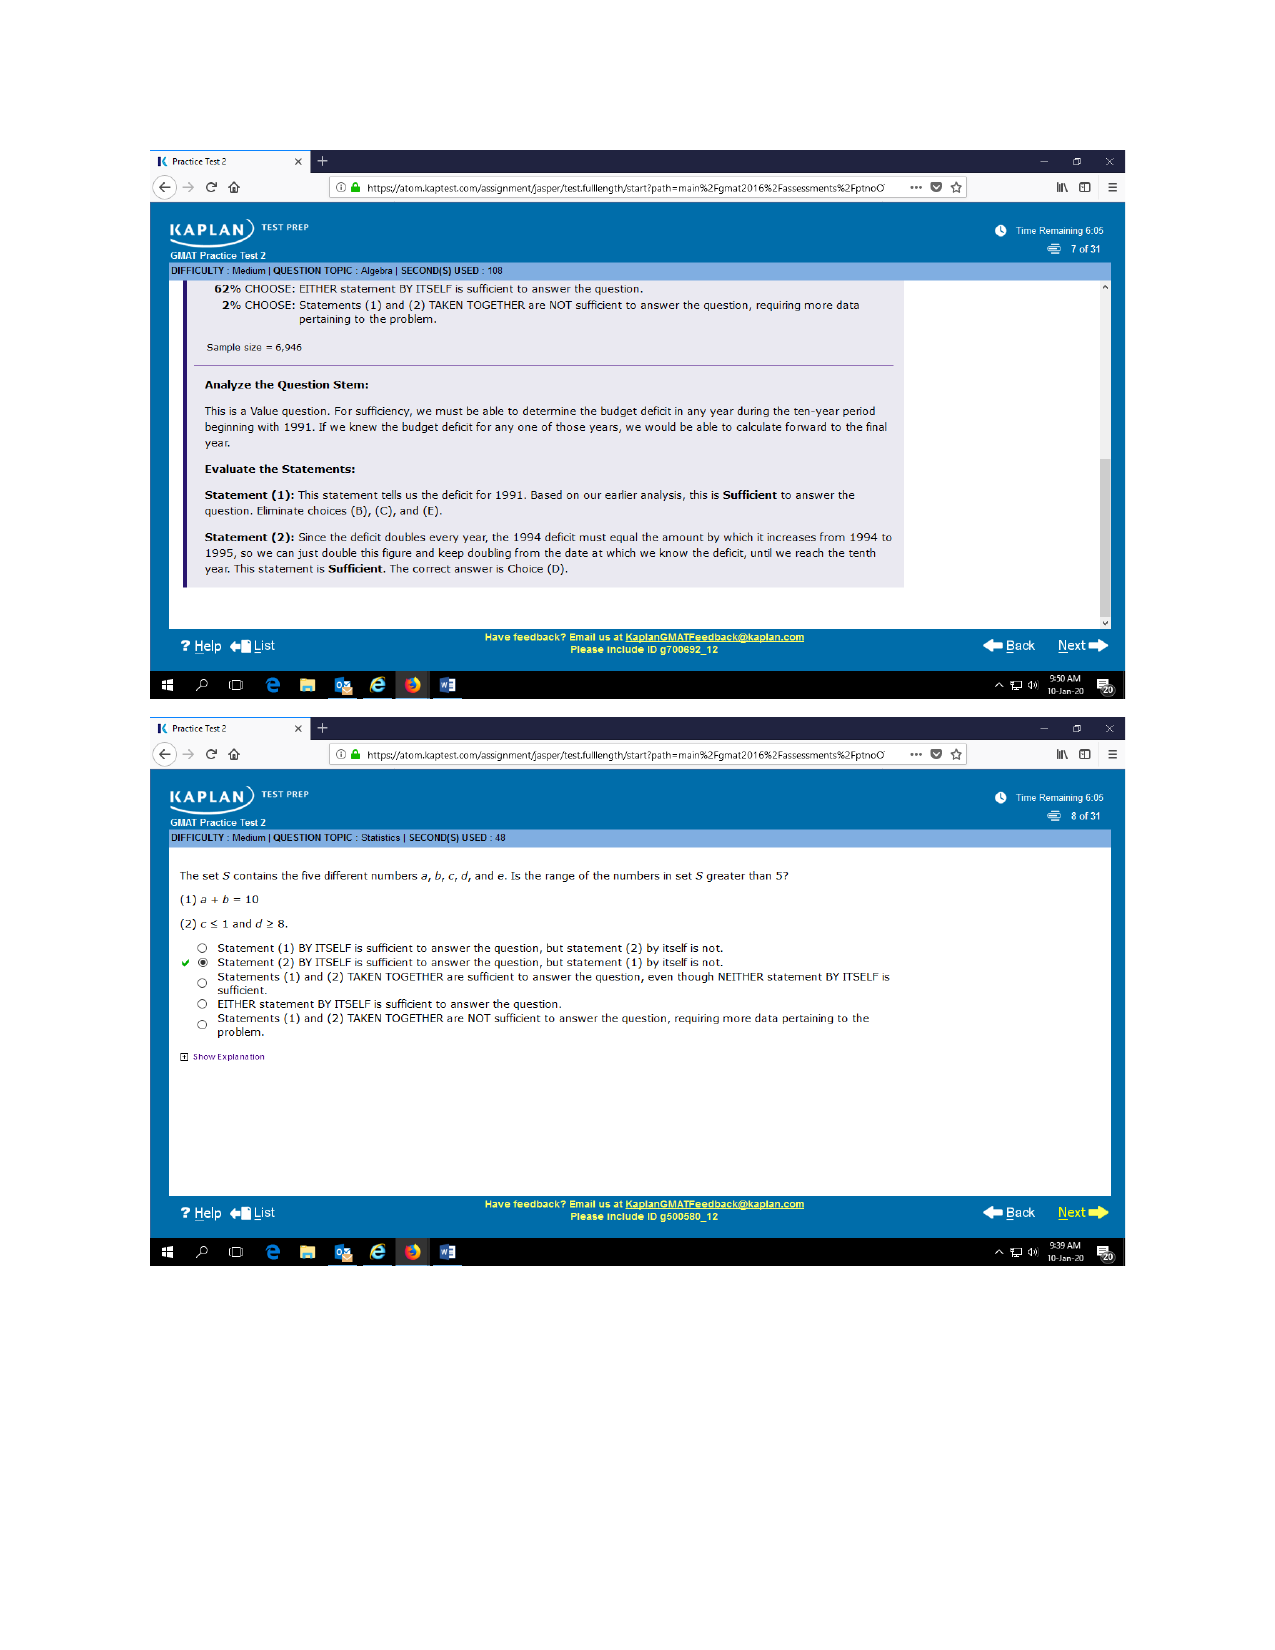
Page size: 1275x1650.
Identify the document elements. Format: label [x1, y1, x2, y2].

picture [150, 150, 1125, 699]
picture [150, 717, 1125, 1266]
